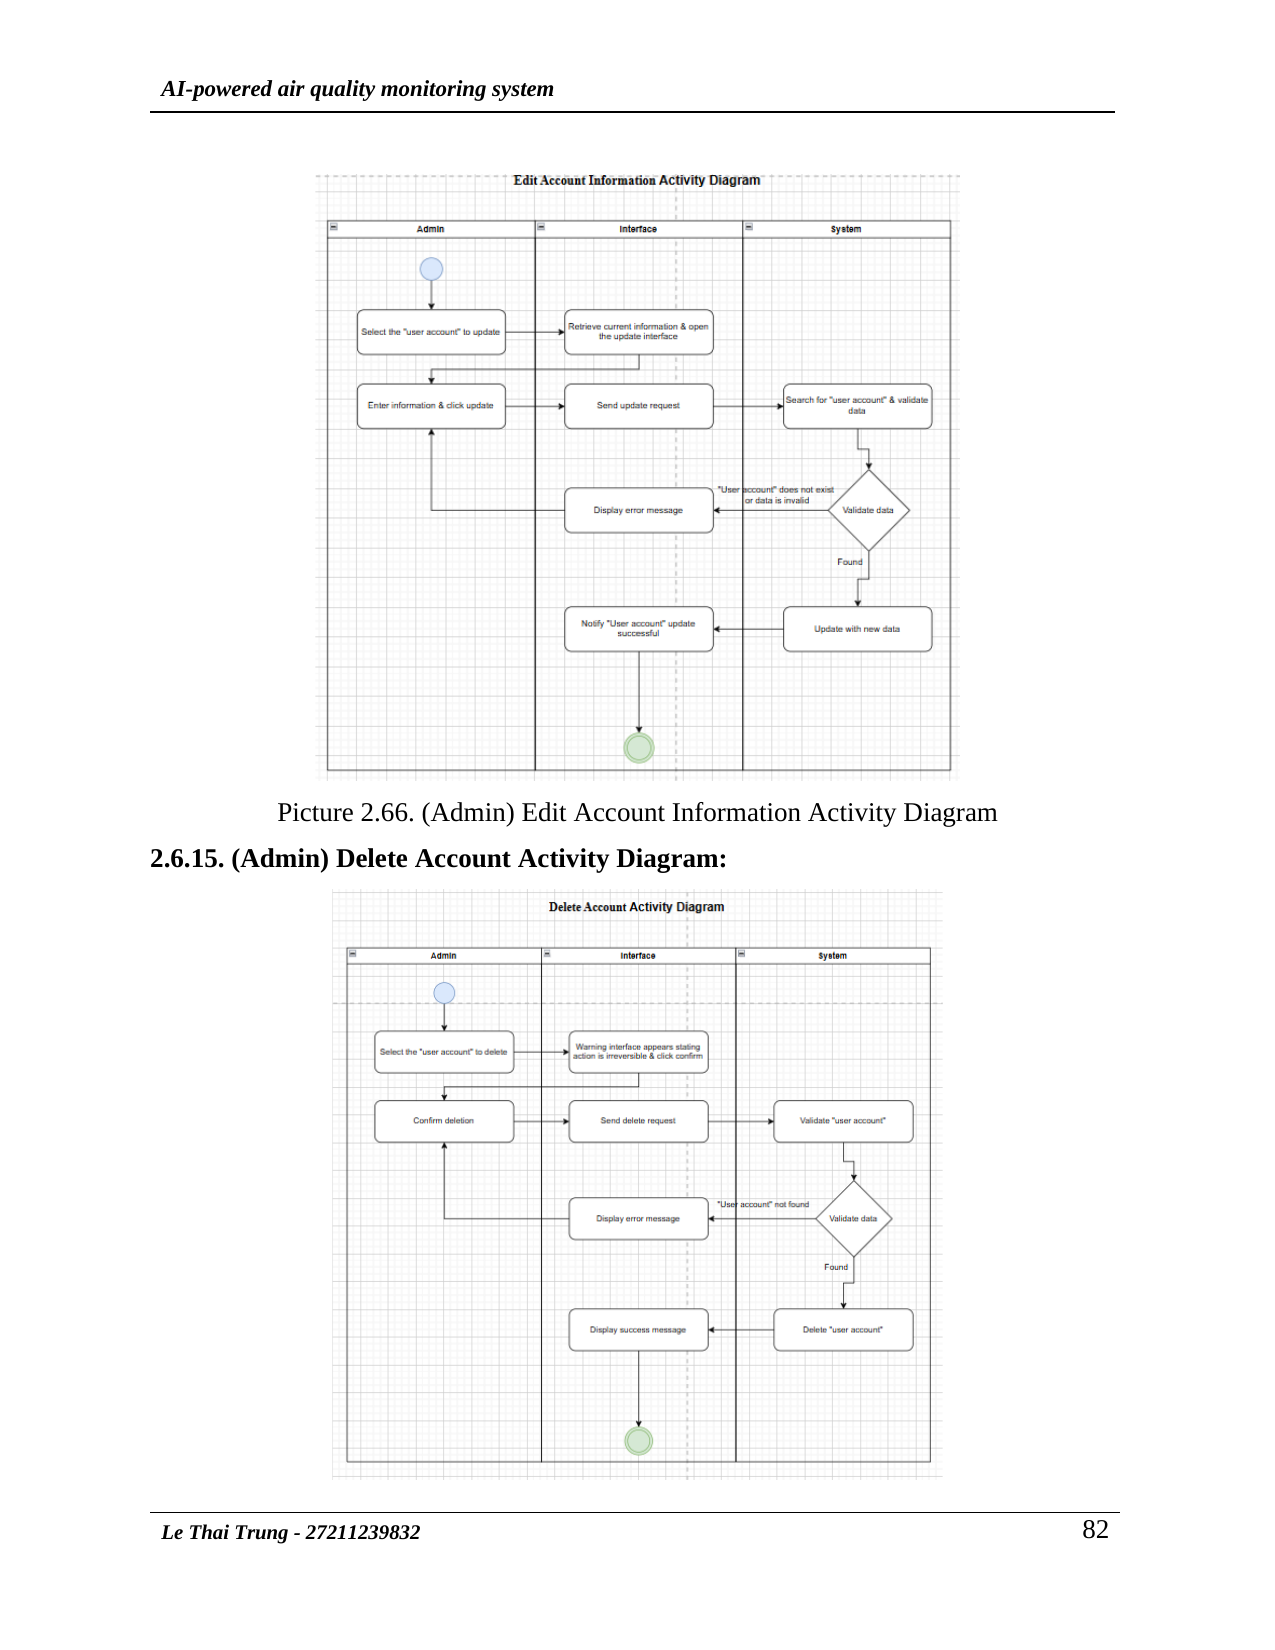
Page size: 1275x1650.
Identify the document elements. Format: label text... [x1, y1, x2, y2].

text Picture 2.66. (Admin) Edit Account Information Activity Diagram [150, 796, 1125, 827]
picture [315, 174, 960, 781]
picture [332, 889, 943, 1480]
text 2.6.15. (Admin) Delete Account Activity Diagram: [150, 843, 1125, 874]
